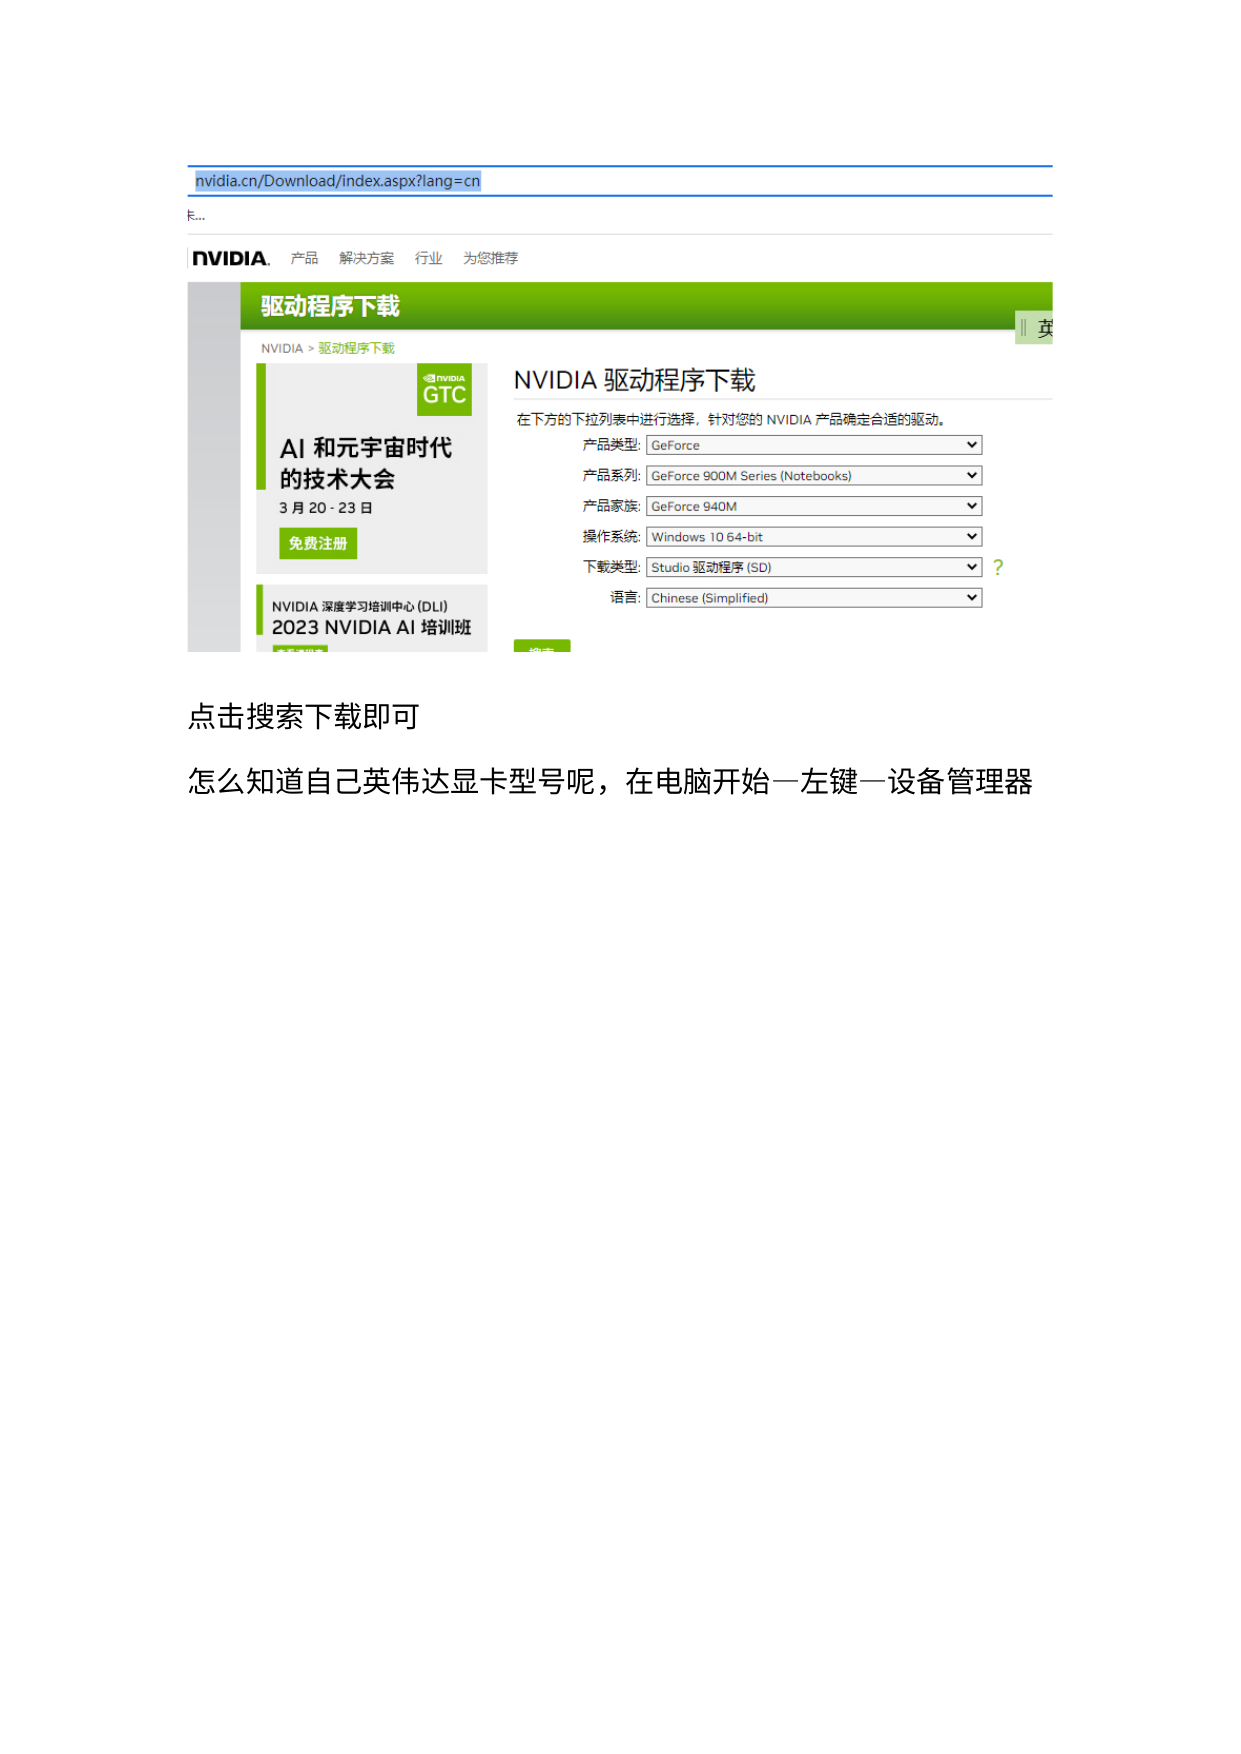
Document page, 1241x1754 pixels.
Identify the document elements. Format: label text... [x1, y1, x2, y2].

text 点击搜索下载即可 [187, 682, 1053, 747]
picture [187, 162, 1053, 652]
text 怎么知道自己英伟达显卡型号呢，在电脑开始—左键—设备管理器 [187, 747, 1053, 812]
